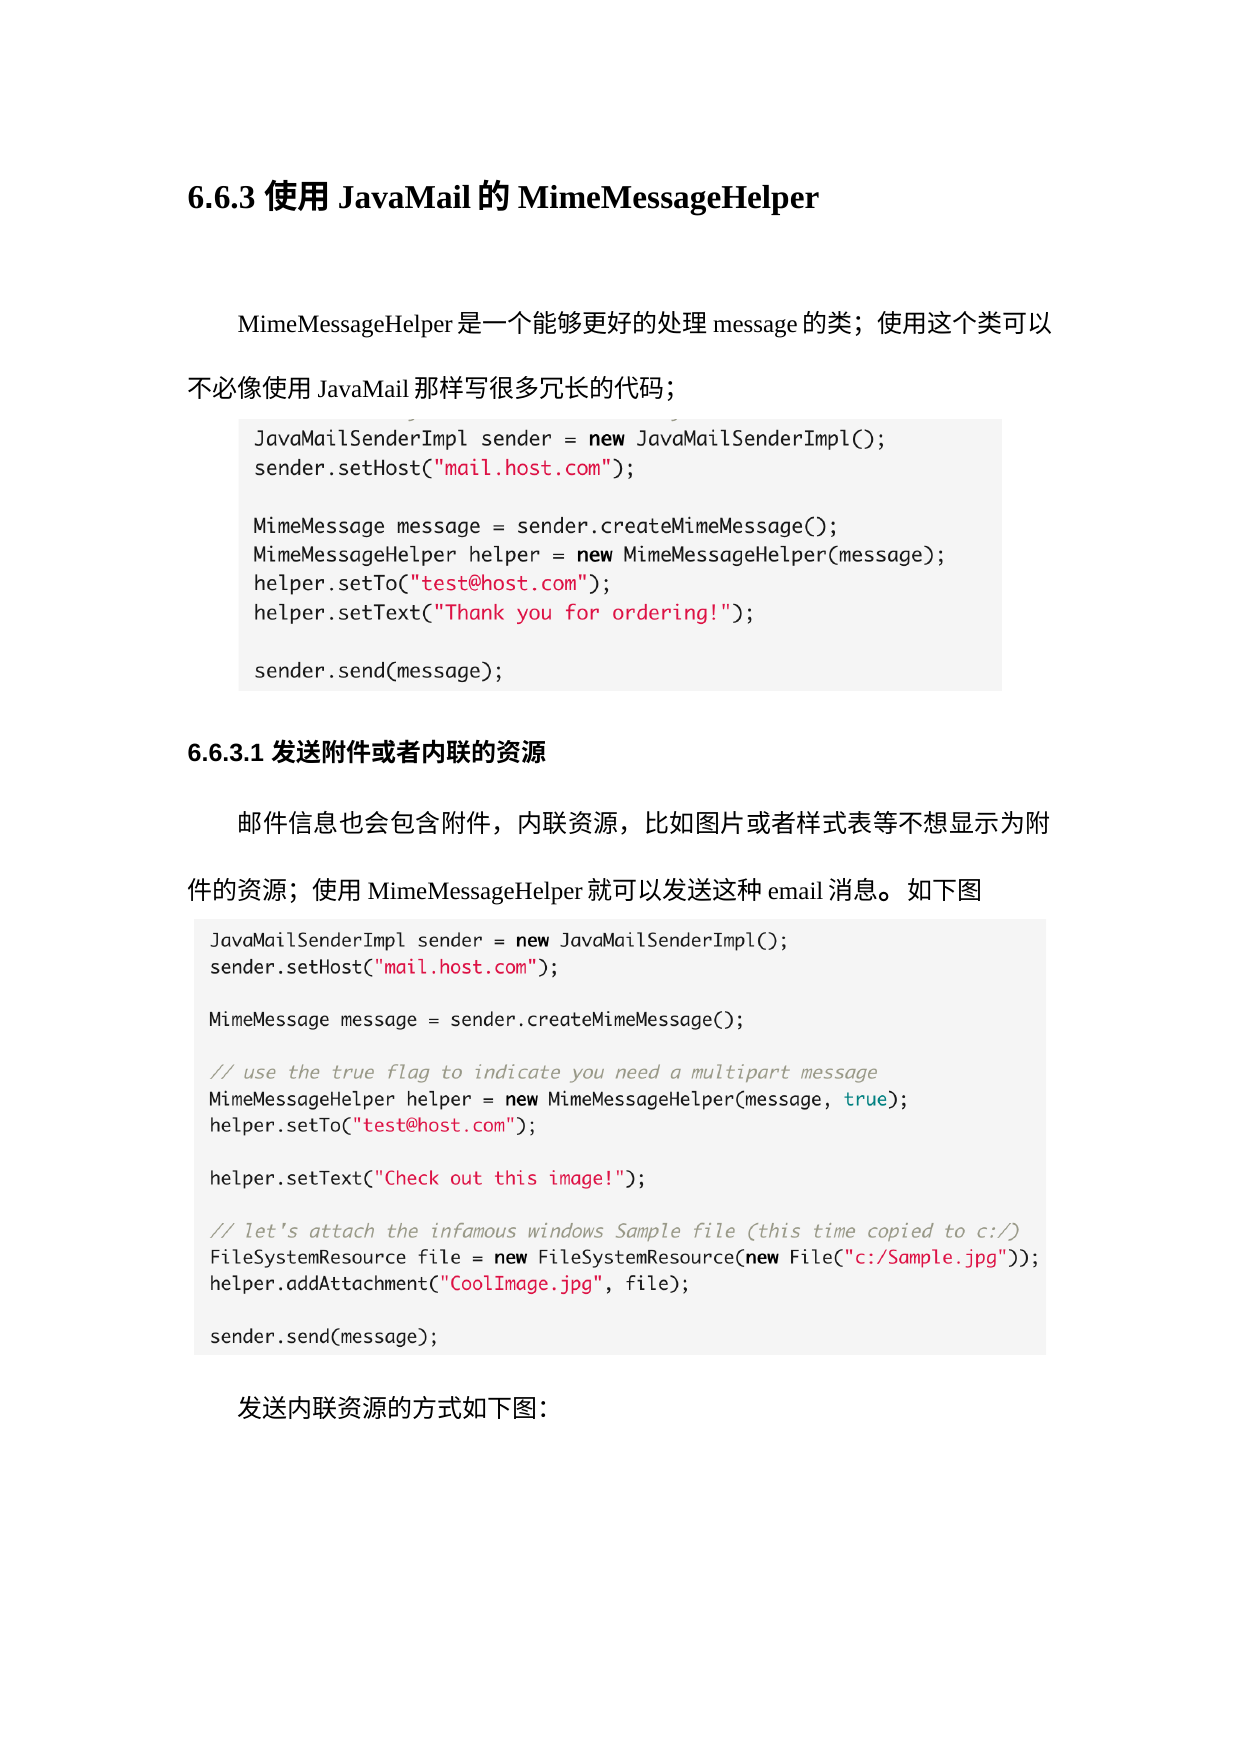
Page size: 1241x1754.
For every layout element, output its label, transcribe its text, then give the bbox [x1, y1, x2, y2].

picture [194, 919, 1047, 1355]
text 发送内联资源的方式如下图： [187, 1374, 1053, 1439]
picture [238, 419, 1002, 691]
subtitle 6.6.3.1 发送附件或者内联的资源 [187, 718, 1053, 783]
text MimeMessageHelper是一个能够更好的处理message的类；使用这个类可以不必像使用JavaMail那样写很多冗长的代码； [187, 289, 1053, 419]
subtitle 6.6.3 使用JavaMail的MimeMessageHelper [187, 162, 1053, 227]
text 邮件信息也会包含附件，内联资源，比如图片或者样式表等不想显示为附件的资源；使用MimeMessageHelper就可以发送这种email消息。如下图 [187, 789, 1053, 919]
